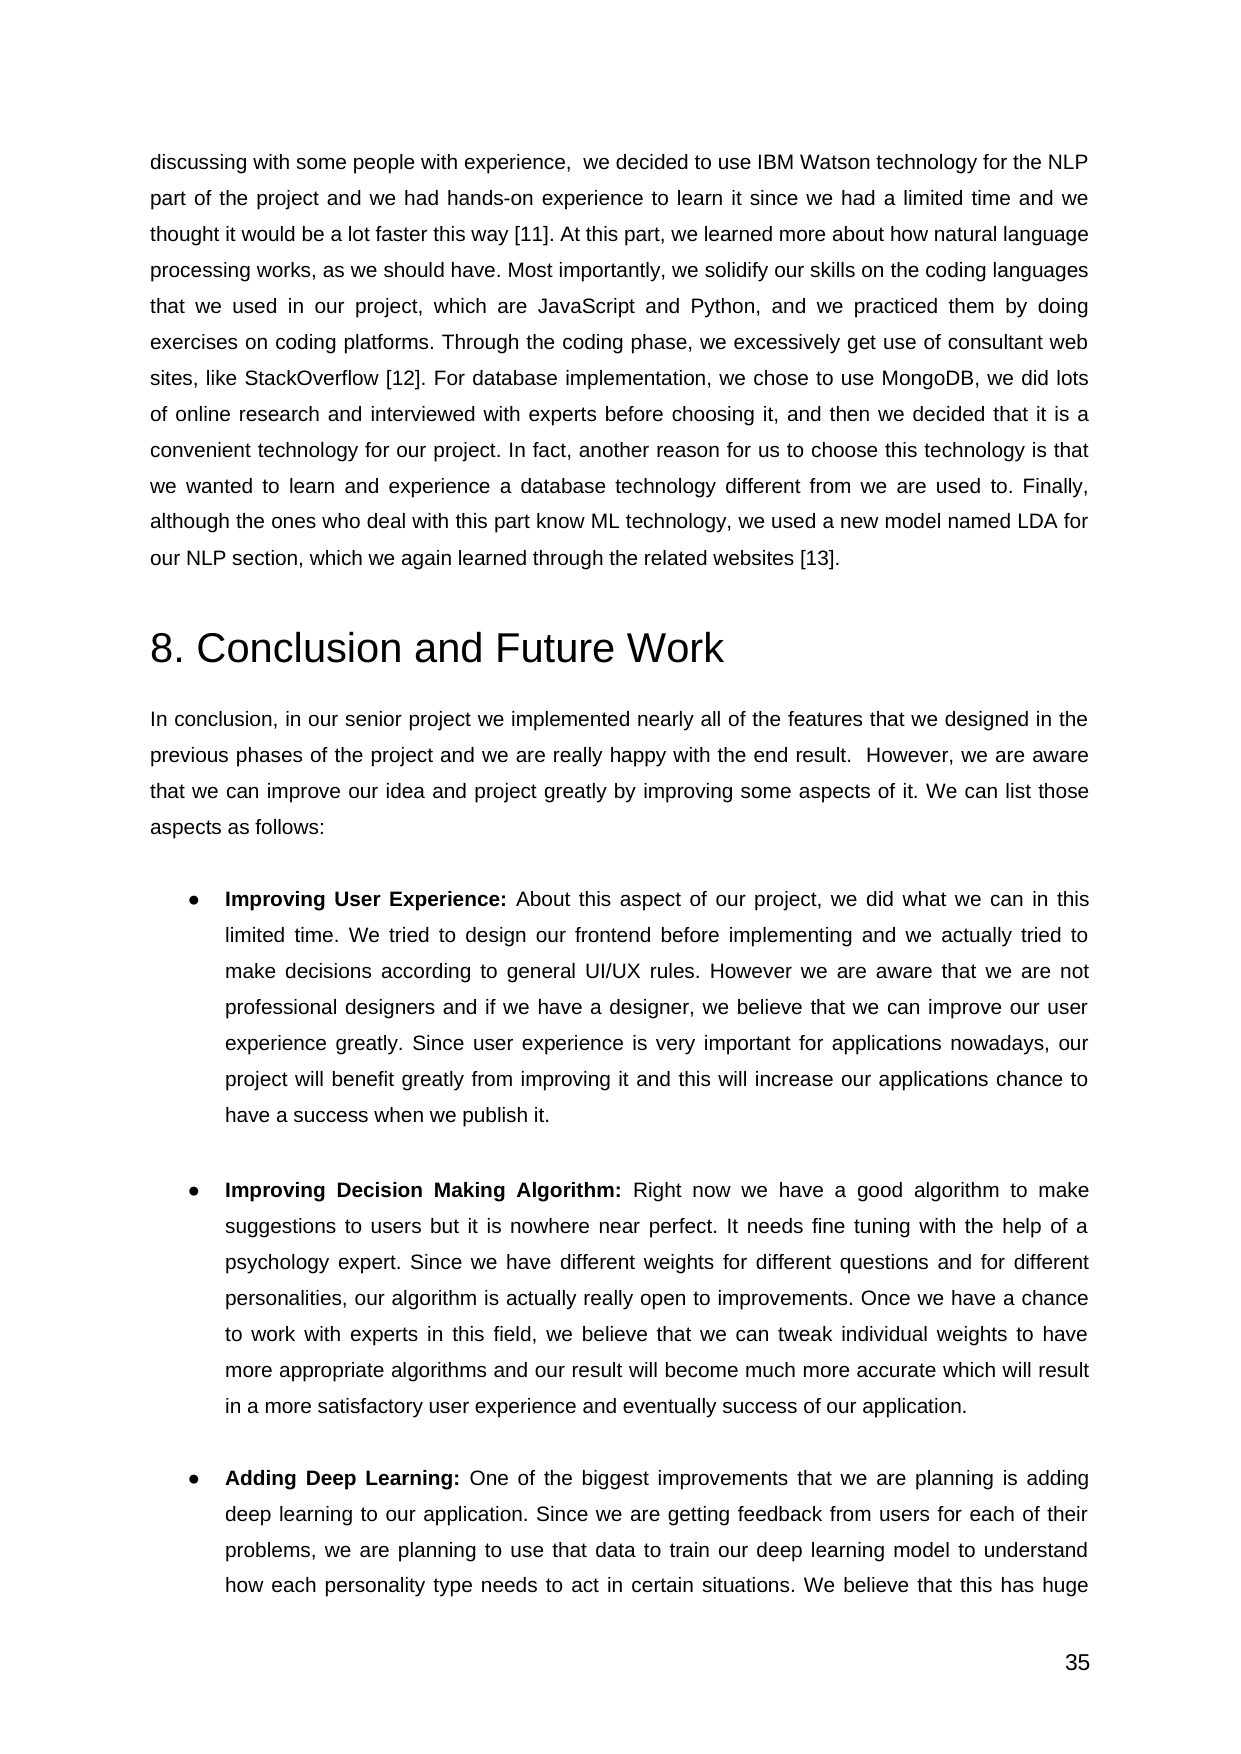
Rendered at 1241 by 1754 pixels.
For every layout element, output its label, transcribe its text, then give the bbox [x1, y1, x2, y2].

list Improving User Experience: About this aspect of our project, we did what we can in this limited time. We tried to design our frontend before implementing and we actually tried to make decisions according to general UI/UX rules. However we are aware that we are not professional designers and if we have a designer, we believe that we can improve our user experience greatly. Since user experience is very important for applications nowadays, our project will benefit greatly from improving it and this will increase our applications chance to have a success when we publish it. [187, 887, 1090, 1127]
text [150, 150, 1090, 569]
list Improving Decision Making Algorithm: Right now we have a good algorithm to make suggestions to users but it is nowhere near perfect. It needs fine tuning with the help of a psychology expert. Since we have different weights for different questions and for different personalities, our algorithm is actually really open to improvements. Once we have a chance to work with experts in this field, we believe that we can tweak individual weights to have more appropriate algorithms and our result will become much more accurate which will result in a more satisfactory user experience and eventually success of our application. [187, 1178, 1090, 1418]
subtitle 8. Conclusion and Future Work [150, 623, 1090, 671]
text In conclusion, in our senior project we implemented nearly all of the features that we designed in the previous phases of the project and we are really happy with the end result. However, we are aware that we can improve our idea and project greatly by improving some aspects of it. We can list those aspects as follows: [150, 707, 1090, 839]
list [187, 1466, 1090, 1597]
